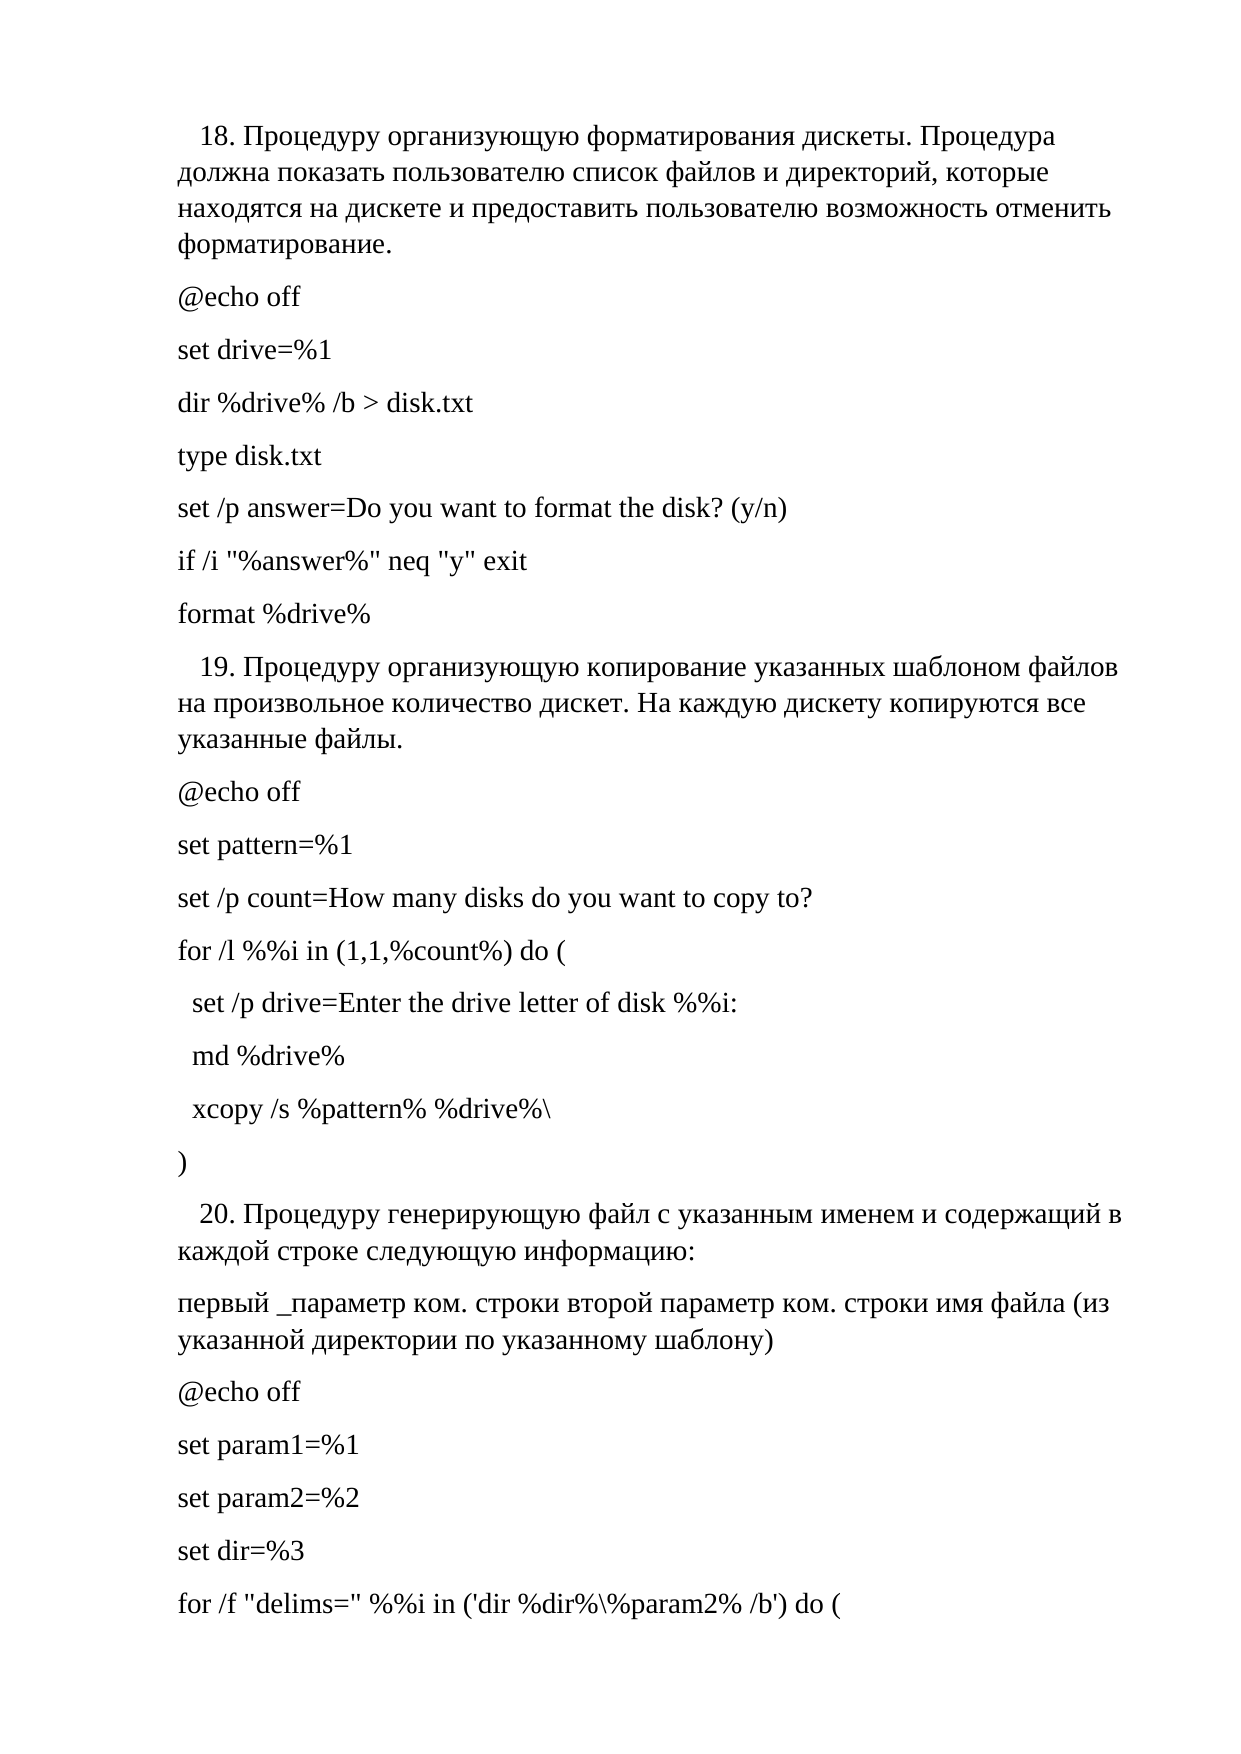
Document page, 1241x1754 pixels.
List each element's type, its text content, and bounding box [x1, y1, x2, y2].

text set param1=%1 [177, 1427, 1152, 1461]
text ) [177, 1144, 1152, 1177]
text md %drive% [177, 1038, 1152, 1072]
text set param2=%2 [177, 1480, 1152, 1514]
text set dir=%3 [177, 1533, 1152, 1567]
text if /i "%answer%" neq "y" exit [177, 543, 1152, 577]
text первый _параметр ком. строки второй параметр ком. строки имя файла (из указанной директории по указанному шаблону) [177, 1286, 1152, 1355]
text set drive=%1 [177, 332, 1152, 366]
text type disk.txt [177, 438, 1152, 471]
text set /p drive=Enter the drive letter of disk %%i: [177, 985, 1152, 1019]
text 20. Процедуру генерирующую файл с указанным именем и содержащий в каждой строке следующую информацию: [177, 1197, 1152, 1266]
text @echo off [177, 1374, 1152, 1408]
text for /l %%i in (1,1,%count%) do ( [177, 933, 1152, 966]
text set /p answer=Do you want to format the disk? (y/n) [177, 491, 1152, 524]
text for /f "delims=" %%i in ('dir %dir%\%param2% /b') do ( [177, 1586, 1152, 1619]
text set pattern=%1 [177, 827, 1152, 861]
text 18. Процедуру организующую форматирования дискеты. Процедура должна показать пользователю список файлов и директорий, которые находятся на дискете и предоставить пользователю возможность отменить форматирование. [177, 118, 1152, 260]
text xcopy /s %pattern% %drive%\ [177, 1091, 1152, 1124]
text dir %drive% /b > disk.txt [177, 385, 1152, 418]
text set /p count=How many disks do you want to copy to? [177, 880, 1152, 913]
text 19. Процедуру организующую копирование указанных шаблоном файлов на произвольное количество дискет. На каждую дискету копируются все указанные файлы. [177, 649, 1152, 755]
text @echo off [177, 774, 1152, 808]
text format %drive% [177, 596, 1152, 630]
text @echo off [177, 279, 1152, 313]
